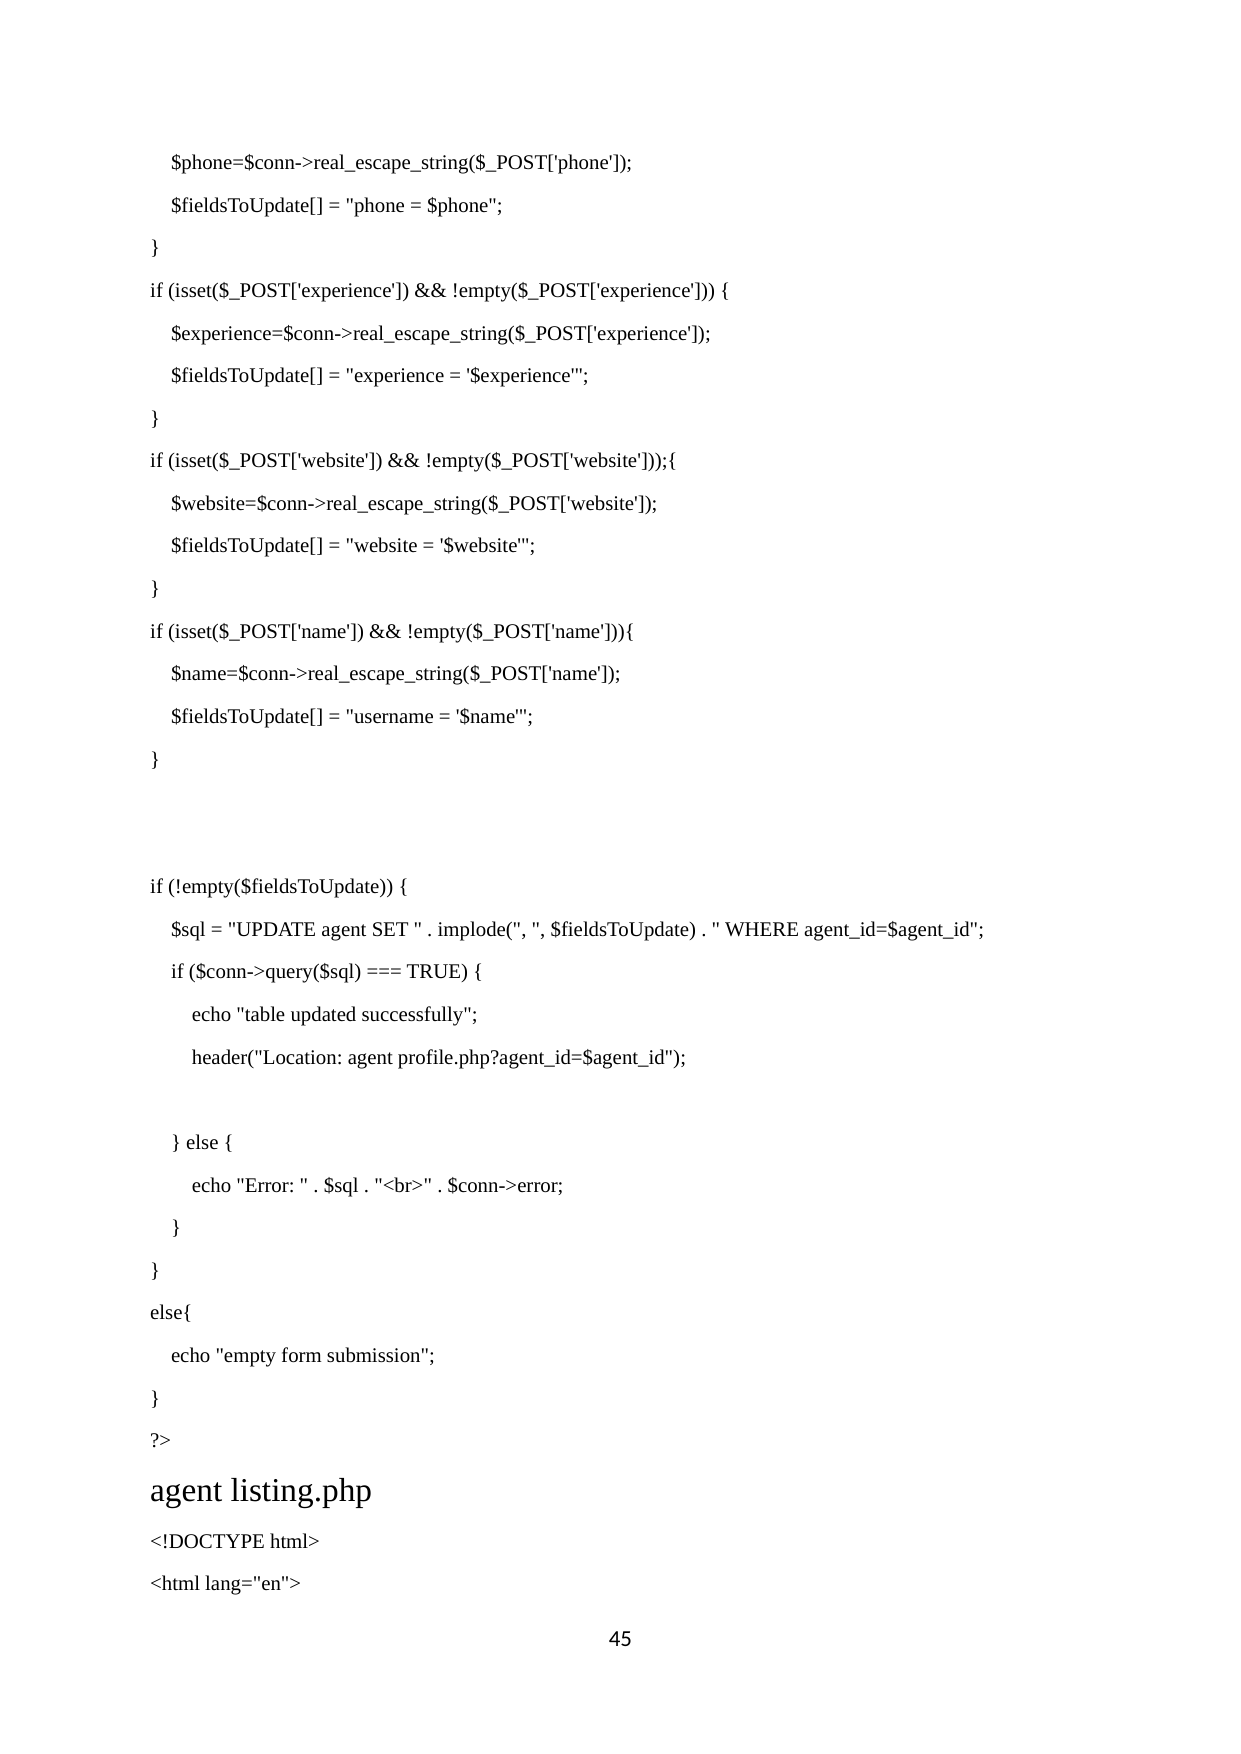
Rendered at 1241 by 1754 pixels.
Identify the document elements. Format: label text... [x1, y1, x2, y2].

text if (isset($_POST['website']) && !empty($_POST['website']));{ [150, 448, 1090, 472]
text if (isset($_POST['experience']) && !empty($_POST['experience'])) { [150, 278, 1090, 302]
text } [150, 1215, 1090, 1239]
text $fieldsToUpdate[] = "phone = $phone"; [150, 193, 1090, 217]
text } else { [150, 1130, 1090, 1154]
text } [150, 406, 1090, 430]
text if (isset($_POST['name']) && !empty($_POST['name'])){ [150, 619, 1090, 643]
text else{ [150, 1300, 1090, 1324]
text } [150, 746, 1090, 771]
text $fieldsToUpdate[] = "experience = '$experience'"; [150, 363, 1090, 387]
text ?> [150, 1428, 1090, 1452]
text echo "Error: " . $sql . "<br>" . $conn->error; [150, 1172, 1090, 1197]
text $phone=$conn->real_escape_string($_POST['phone']); [150, 150, 1090, 174]
text echo "table updated successfully"; [150, 1002, 1090, 1026]
text $sql = "UPDATE agent SET " . implode(", ", $fieldsToUpdate) . " WHERE agent_id=$agent_id"; [150, 917, 1090, 941]
text $fieldsToUpdate[] = "username = '$name'"; [150, 704, 1090, 728]
text agent listing.php [150, 1471, 1090, 1509]
text $experience=$conn->real_escape_string($_POST['experience']); [150, 320, 1090, 344]
text } [150, 576, 1090, 600]
text if ($conn->query($sql) === TRUE) { [150, 959, 1090, 983]
text if (!empty($fieldsToUpdate)) { [150, 874, 1090, 898]
text } [150, 235, 1090, 259]
text header("Location: agent profile.php?agent_id=$agent_id"); [150, 1045, 1090, 1069]
text <!DOCTYPE html> [150, 1529, 1090, 1553]
text $name=$conn->real_escape_string($_POST['name']); [150, 661, 1090, 685]
text <html lang="en"> [150, 1571, 1090, 1595]
text } [150, 1386, 1090, 1409]
text echo "empty form submission"; [150, 1343, 1090, 1367]
text $fieldsToUpdate[] = "website = '$website'"; [150, 533, 1090, 557]
text $website=$conn->real_escape_string($_POST['website']); [150, 491, 1090, 515]
text } [150, 1258, 1090, 1282]
